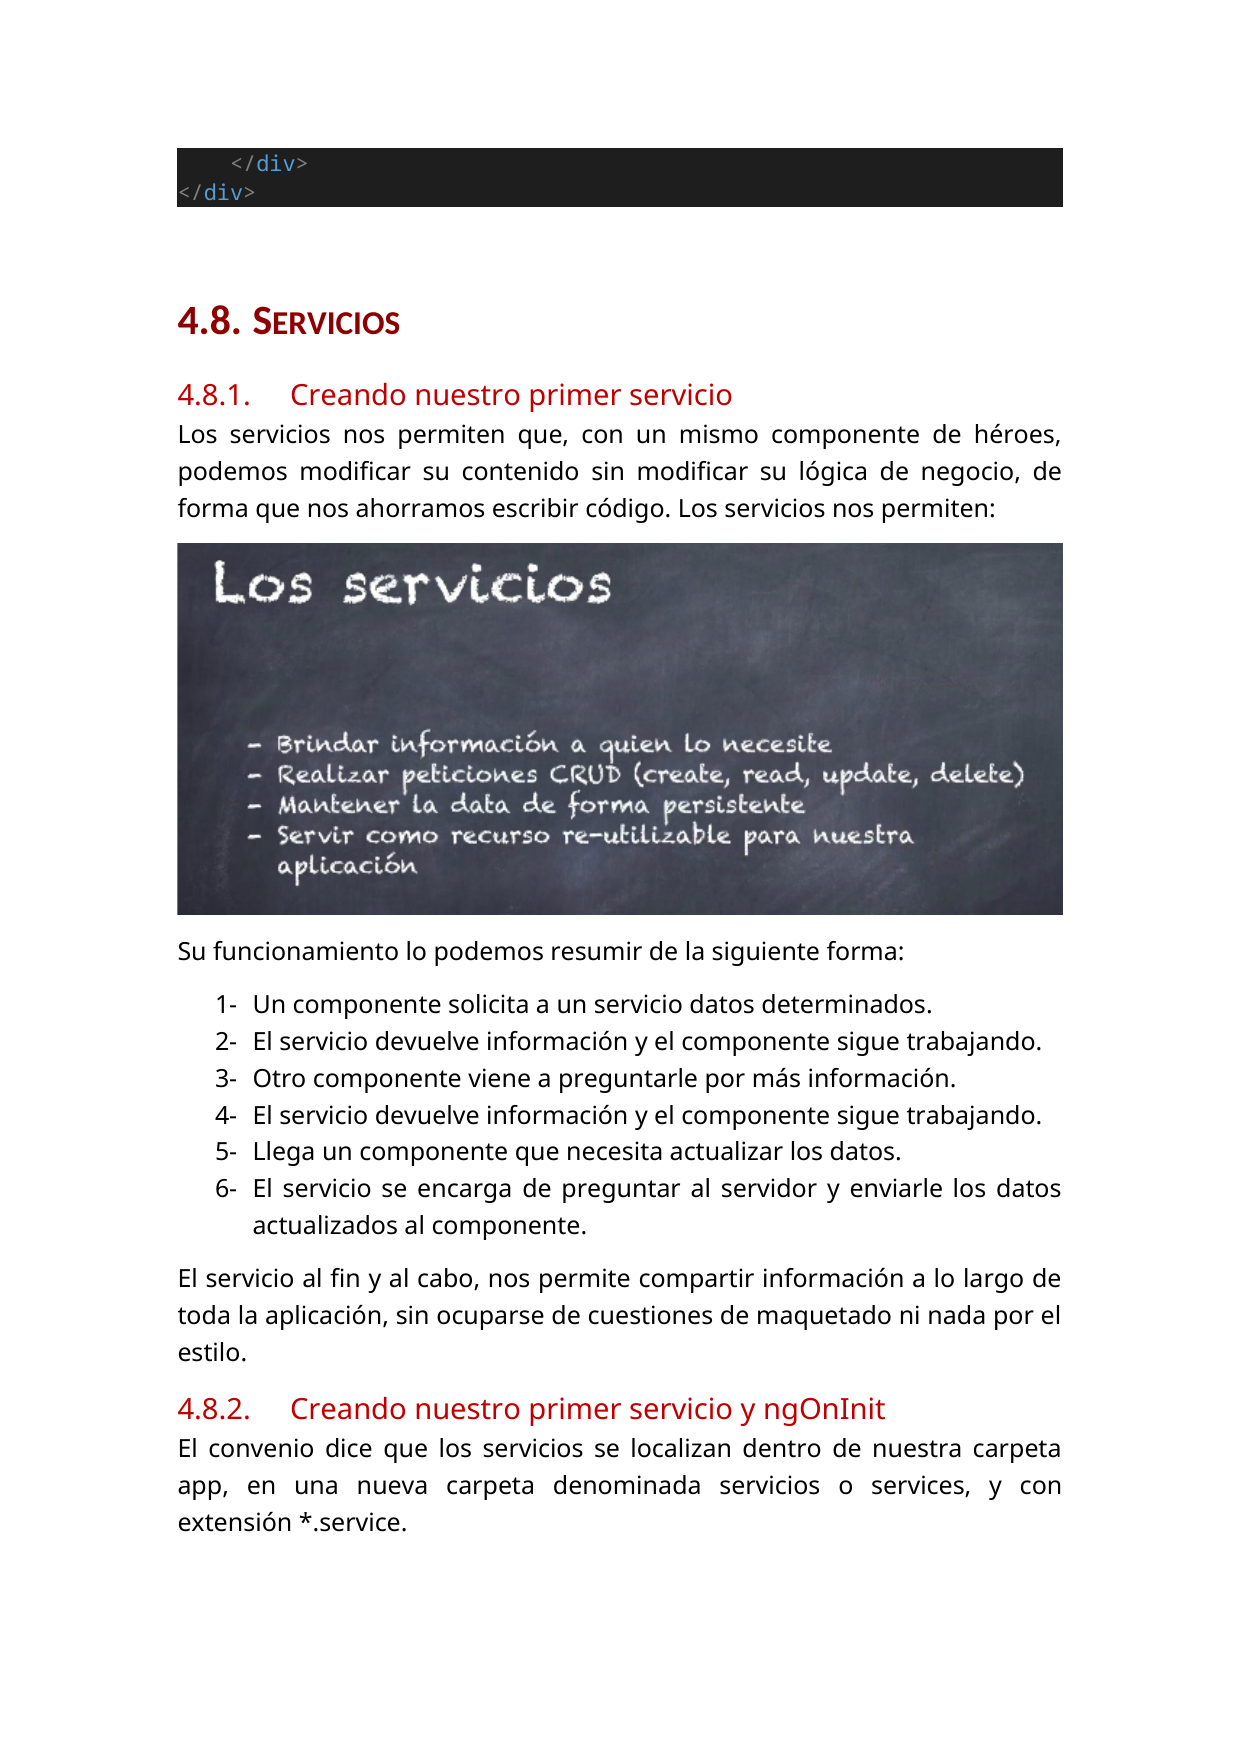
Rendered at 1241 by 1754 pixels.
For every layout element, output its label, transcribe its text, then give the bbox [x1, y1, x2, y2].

list El servicio devuelve información y el componente sigue trabajando. [215, 1097, 1063, 1131]
list Otro componente viene a preguntarle por más información. [215, 1061, 1063, 1094]
list Un componente solicita a un servicio datos determinados. [215, 987, 1063, 1021]
list El servicio devuelve información y el componente sigue trabajando. [215, 1024, 1063, 1058]
subtitle Servicios [177, 294, 1063, 345]
text </div> [177, 148, 1063, 177]
text El servicio al fin y al cabo, nos permite compartir información a lo largo de toda la aplicación, sin ocuparse de cuestiones de maquetado ni nada por el estilo. [177, 1261, 1063, 1369]
text El convenio dice que los servicios se localizan dentro de nuestra carpeta app, en una nueva carpeta denominada servicios o services, y con extensión *.service. [177, 1431, 1063, 1538]
subtitle Creando nuestro primer servicio [177, 374, 1063, 413]
subtitle Creando nuestro primer servicio y ngOnInit [177, 1388, 1063, 1428]
text </div> [177, 177, 1063, 207]
list Llega un componente que necesita actualizar los datos. [215, 1134, 1063, 1168]
list El servicio se encarga de preguntar al servidor y enviarle los datos actualizados al componente. [215, 1171, 1063, 1242]
picture [177, 543, 1063, 915]
text Su funcionamiento lo podemos resumir de la siguiente forma: [177, 933, 1063, 968]
text Los servicios nos permiten que, con un mismo componente de héroes, podemos modificar su contenido sin modificar su lógica de negocio, de forma que nos ahorramos escribir código. Los servicios nos permiten: [177, 417, 1063, 524]
